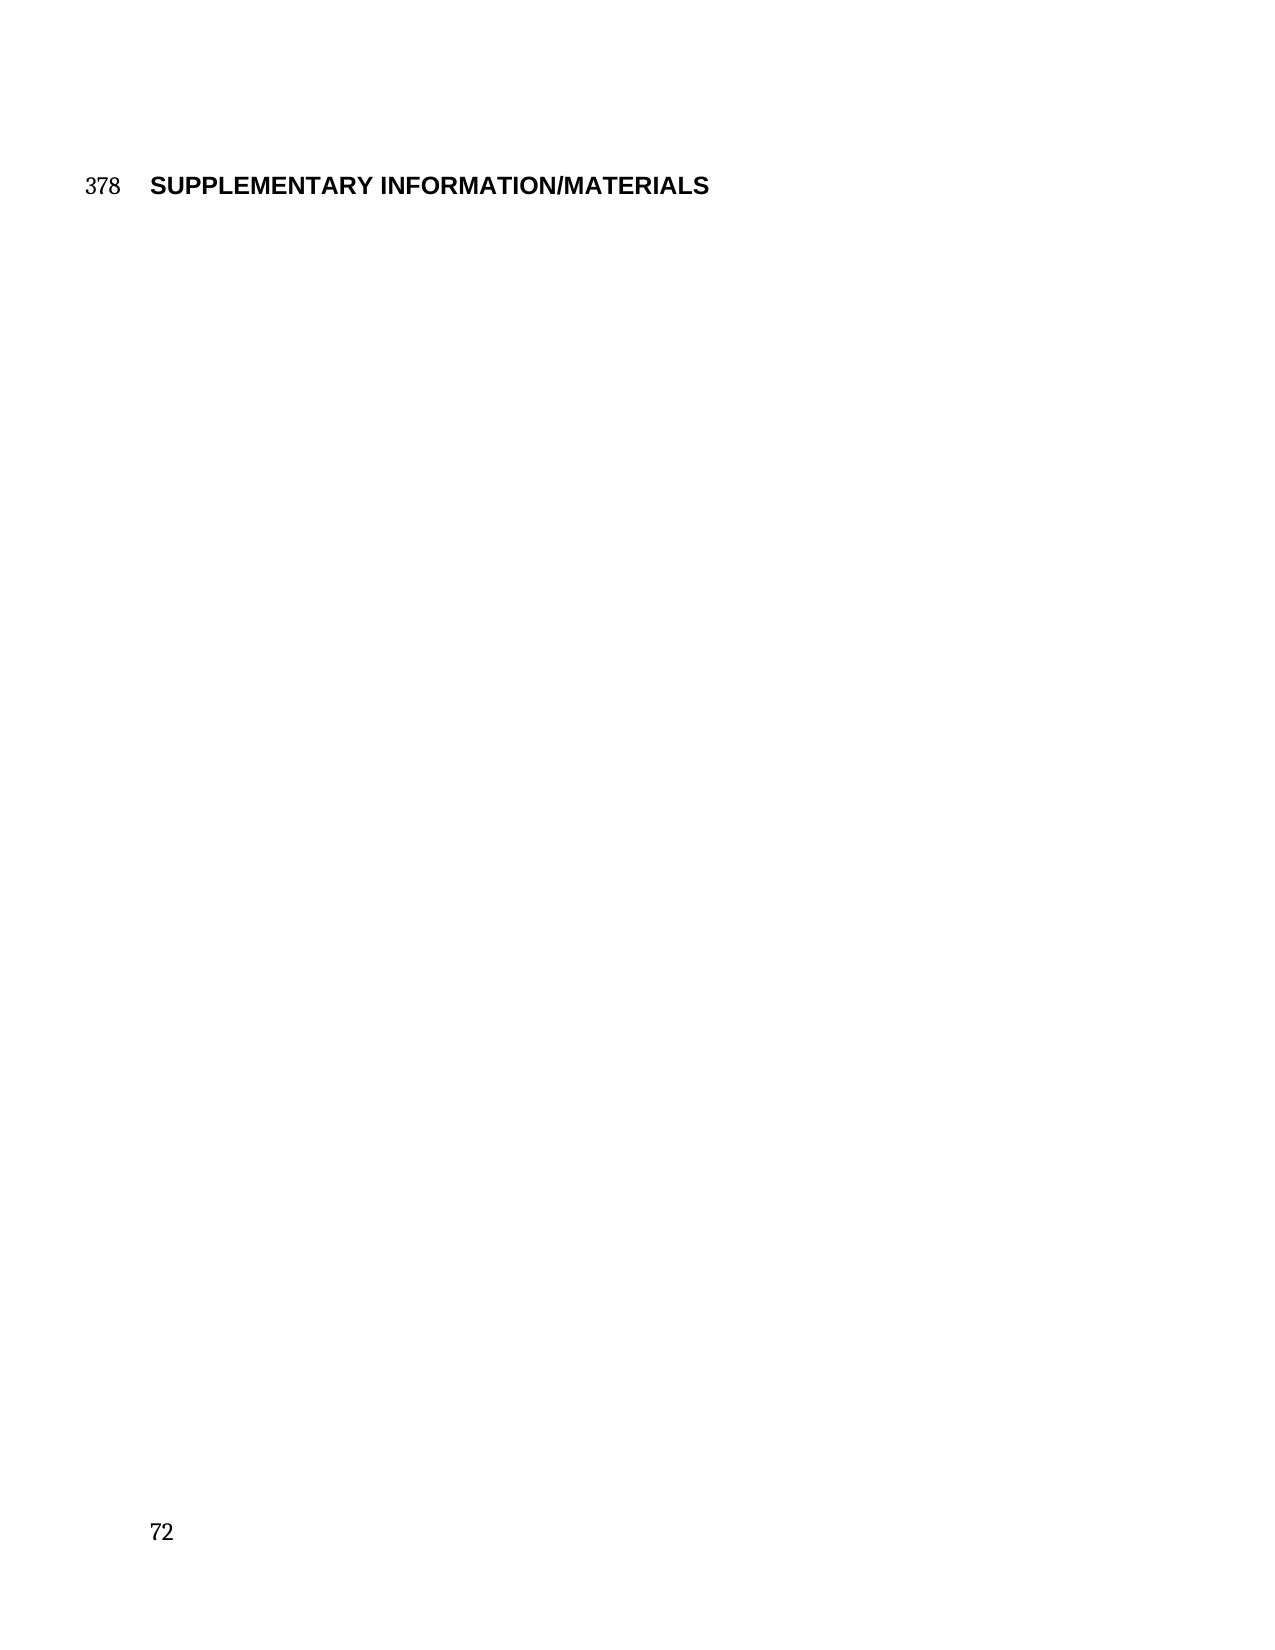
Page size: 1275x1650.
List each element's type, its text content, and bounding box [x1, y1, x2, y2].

subtitle SUPPLEMENTARY INFORMATION/MATERIALS [150, 171, 1125, 199]
